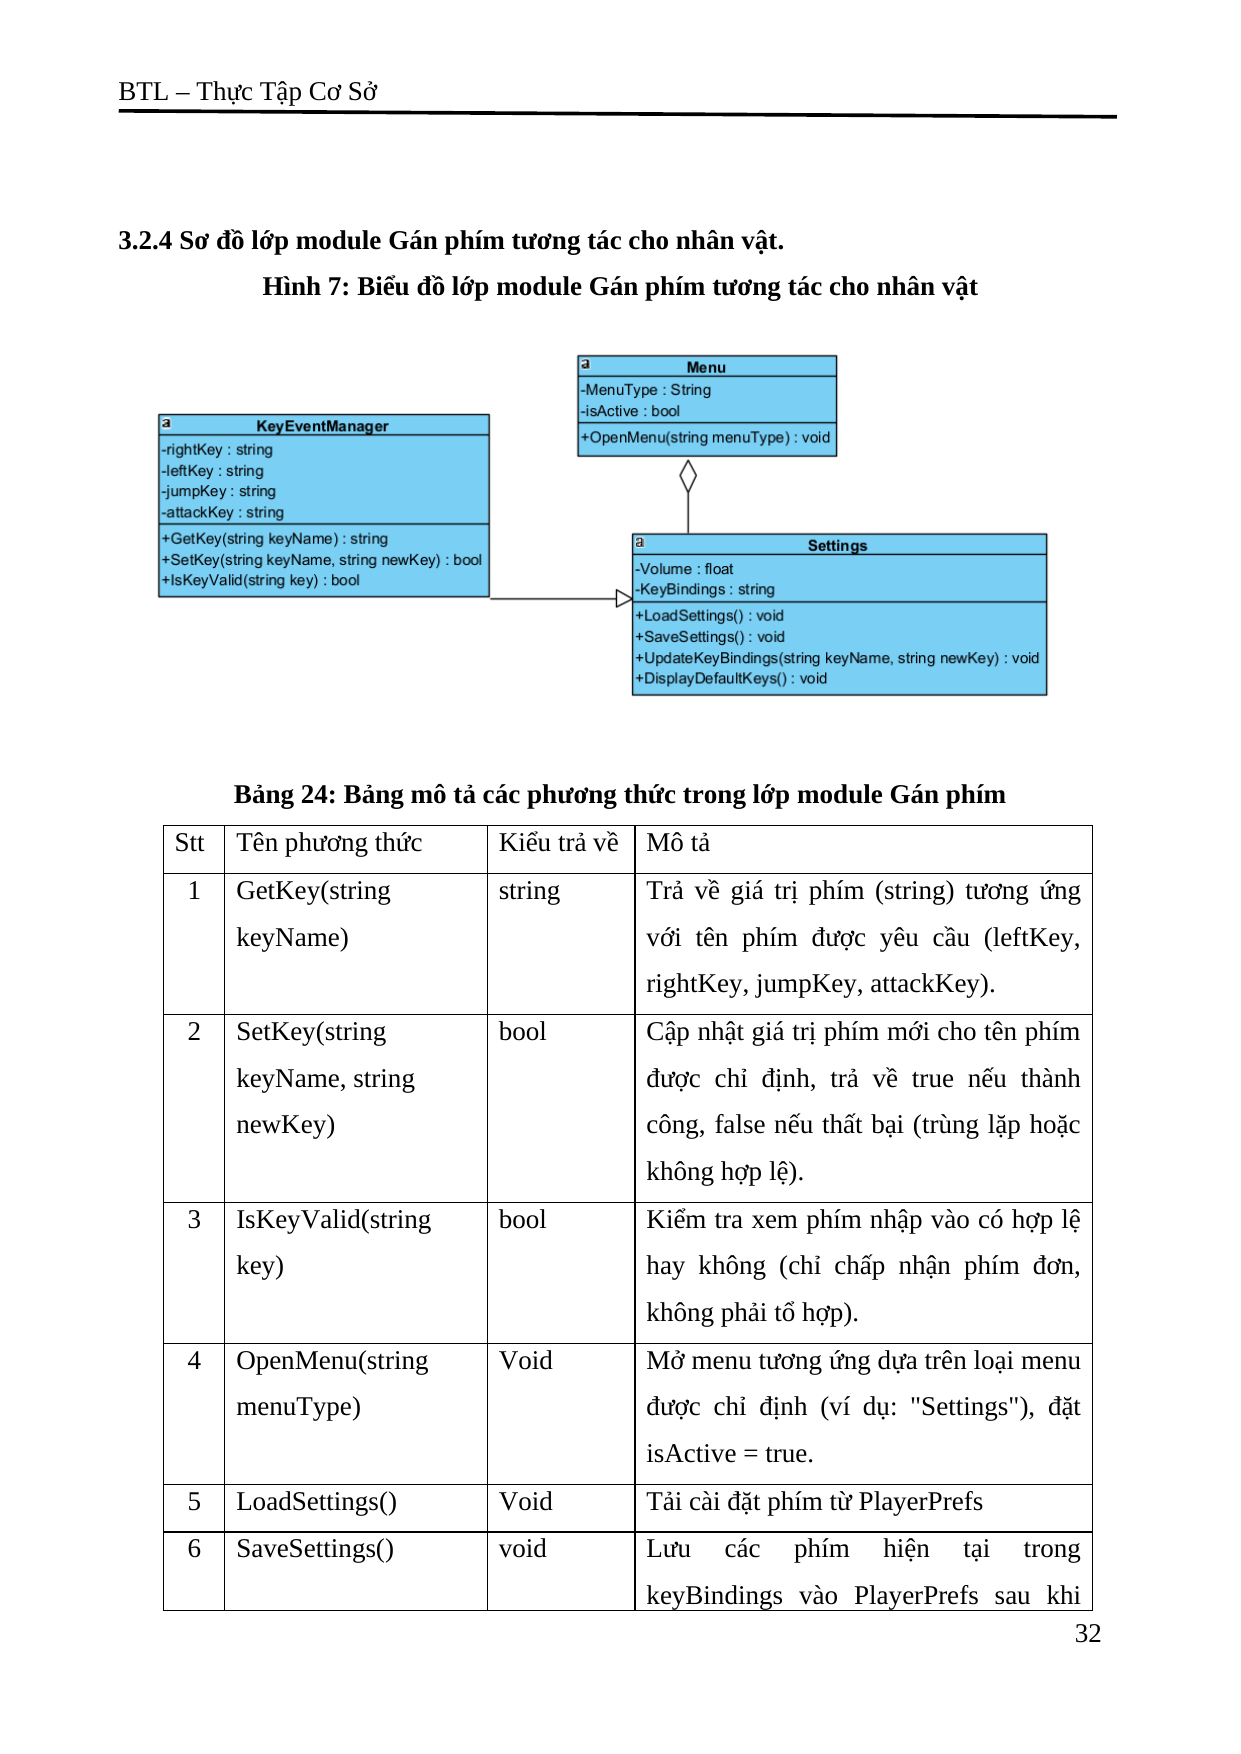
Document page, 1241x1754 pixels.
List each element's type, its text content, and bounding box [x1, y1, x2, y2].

table_cell OpenMenu(string menuType) [225, 1344, 487, 1484]
table_cell LoadSettings() [225, 1485, 487, 1531]
table_cell Tải cài đặt phím từ PlayerPrefs [636, 1485, 1092, 1531]
table_header Mô tả [636, 826, 1092, 873]
table_cell void [488, 1533, 634, 1610]
table_cell Mở menu tương ứng dựa trên loại menu được chỉ định (ví dụ: "Settings"), đặt isActive = true. [636, 1344, 1092, 1484]
table_header Tên phương thức [225, 826, 487, 873]
text Bảng 24: Bảng mô tả các phương thức trong lớp module Gán phím [118, 778, 1122, 810]
table_cell 1 [164, 874, 224, 1014]
table_cell Cập nhật giá trị phím mới cho tên phím được chỉ định, trả về true nếu thành công, false nếu thất bại (trùng lặp hoặc không hợp lệ). [636, 1015, 1092, 1202]
table_cell Void [488, 1344, 634, 1484]
table_cell SetKey(string keyName, string newKey) [225, 1015, 487, 1202]
table_cell SaveSettings() [225, 1533, 487, 1610]
table_cell 3 [164, 1203, 224, 1343]
table_header Kiểu trả về [488, 826, 634, 873]
table_cell 4 [164, 1344, 224, 1484]
table_cell Void [488, 1485, 634, 1531]
table_cell 2 [164, 1015, 224, 1202]
table_cell Kiểm tra xem phím nhập vào có hợp lệ hay không (chỉ chấp nhận phím đơn, không phải tổ hợp). [636, 1203, 1092, 1343]
subtitle 3.2.4 Sơ đồ lớp module Gán phím tương tác cho nhân vật. [118, 224, 1122, 255]
table_cell GetKey(string keyName) [225, 874, 487, 1014]
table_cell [636, 1533, 1092, 1610]
table_cell 6 [164, 1533, 224, 1610]
text Hình 7: Biểu đồ lớp module Gán phím tương tác cho nhân vật [118, 271, 1122, 302]
picture [118, 320, 1123, 729]
table_cell 5 [164, 1485, 224, 1531]
table_cell IsKeyValid(string key) [225, 1203, 487, 1343]
table_cell string [488, 874, 634, 1014]
table_cell Trả về giá trị phím (string) tương ứng với tên phím được yêu cầu (leftKey, rightKey, jumpKey, attackKey). [636, 874, 1092, 1014]
table_header Stt [164, 826, 224, 873]
table_cell bool [488, 1015, 634, 1202]
table_cell bool [488, 1203, 634, 1343]
